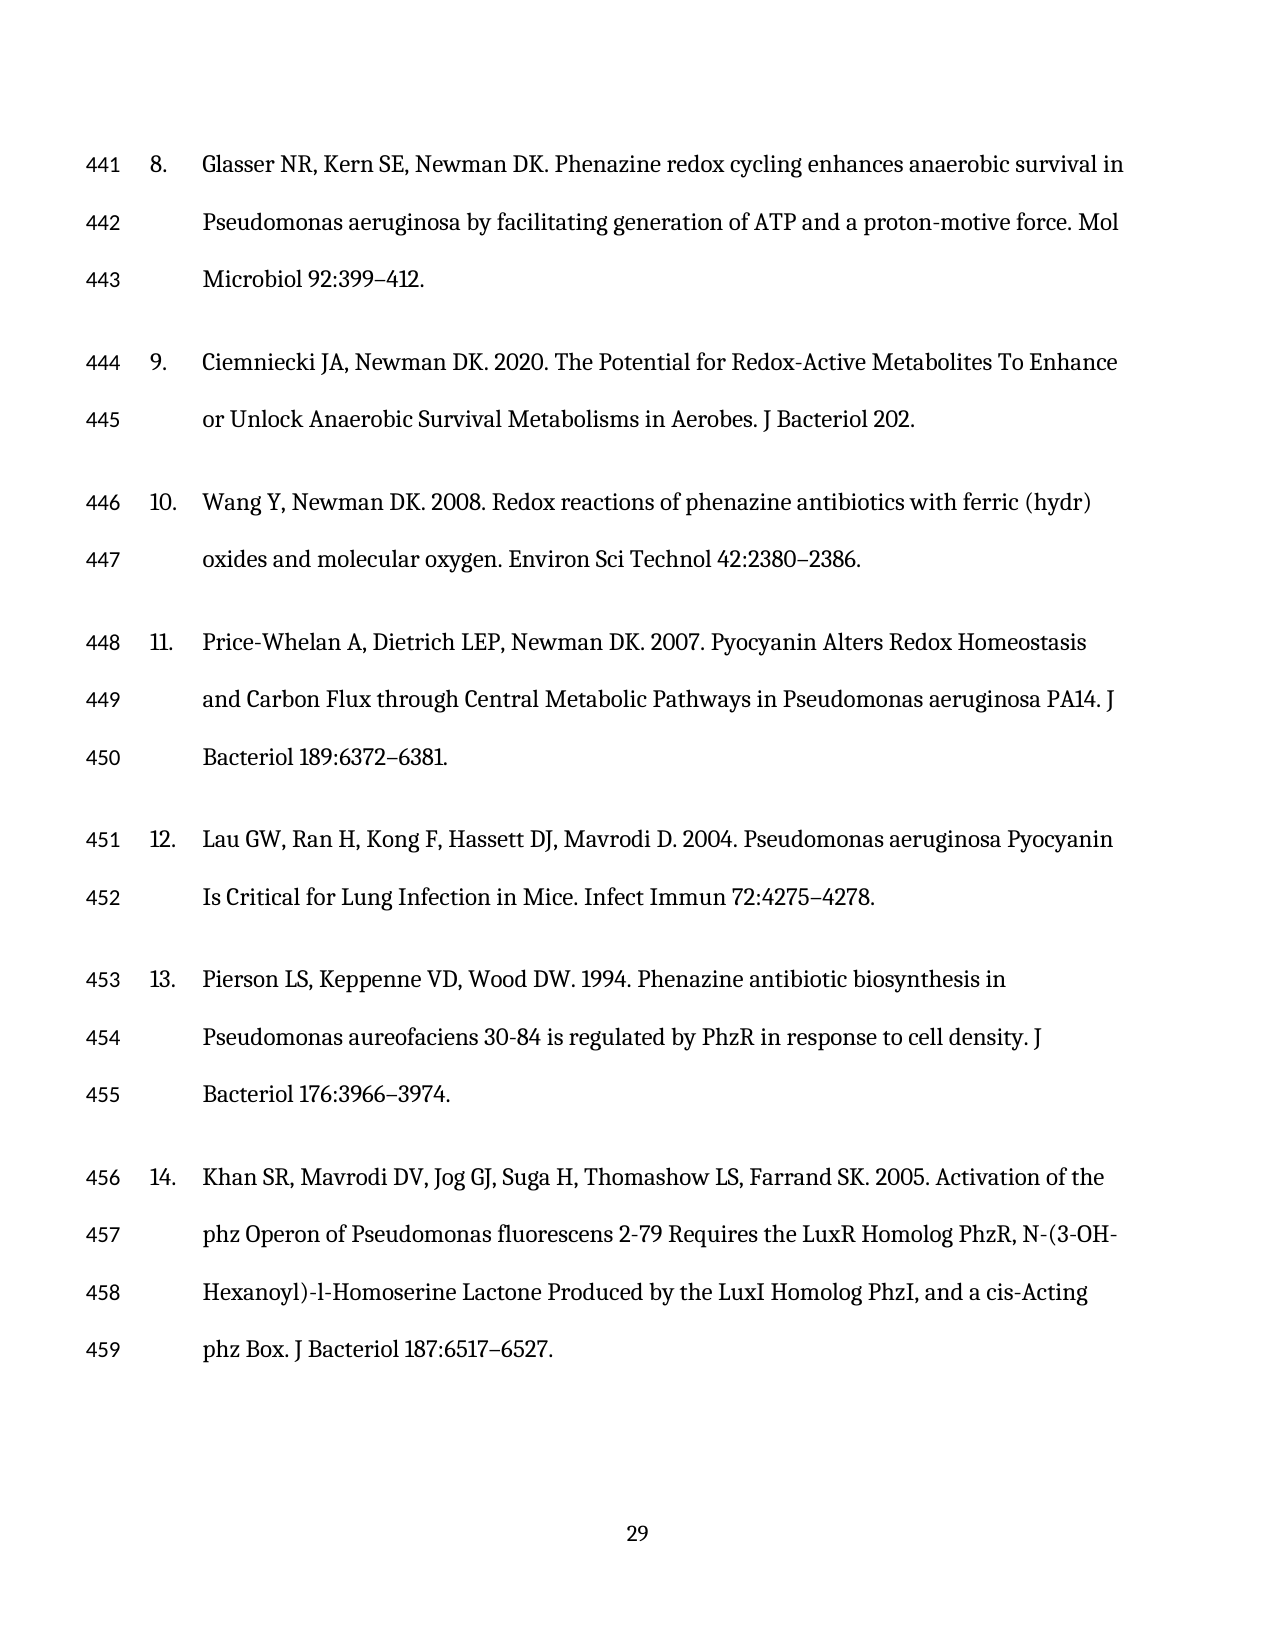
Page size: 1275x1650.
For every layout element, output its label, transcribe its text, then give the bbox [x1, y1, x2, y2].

text 8. Glasser NR, Kern SE, Newman DK. Phenazine redox cycling enhances anaerobic survival in Pseudomonas aeruginosa by facilitating generation of ATP and a proton-motive force. Mol Microbiol 92:399–412. [150, 150, 1125, 294]
text 9. Ciemniecki JA, Newman DK. 2020. The Potential for Redox-Active Metabolites To Enhance or Unlock Anaerobic Survival Metabolisms in Aerobes. J Bacteriol 202. [150, 347, 1125, 434]
text 12. Lau GW, Ran H, Kong F, Hassett DJ, Mavrodi D. 2004. Pseudomonas aeruginosa Pyocyanin Is Critical for Lung Infection in Mice. Infect Immun 72:4275–4278. [150, 825, 1125, 911]
text 14. Khan SR, Mavrodi DV, Jog GJ, Suga H, Thomashow LS, Farrand SK. 2005. Activation of the phz Operon of Pseudomonas fluorescens 2-79 Requires the LuxR Homolog PhzR, N-(3-OH-Hexanoyl)-l-Homoserine Lactone Produced by the LuxI Homolog PhzI, and a cis-Acting phz Box. J Bacteriol 187:6517–6527. [150, 1162, 1125, 1364]
text 13. Pierson LS, Keppenne VD, Wood DW. 1994. Phenazine antibiotic biosynthesis in Pseudomonas aureofaciens 30-84 is regulated by PhzR in response to cell density. J Bacteriol 176:3966–3974. [150, 965, 1125, 1109]
text 11. Price-Whelan A, Dietrich LEP, Newman DK. 2007. Pyocyanin Alters Redox Homeostasis and Carbon Flux through Central Metabolic Pathways in Pseudomonas aeruginosa PA14. J Bacteriol 189:6372–6381. [150, 627, 1125, 771]
text 10. Wang Y, Newman DK. 2008. Redox reactions of phenazine antibiotics with ferric (hydr) oxides and molecular oxygen. Environ Sci Technol 42:2380–2386. [150, 487, 1125, 574]
